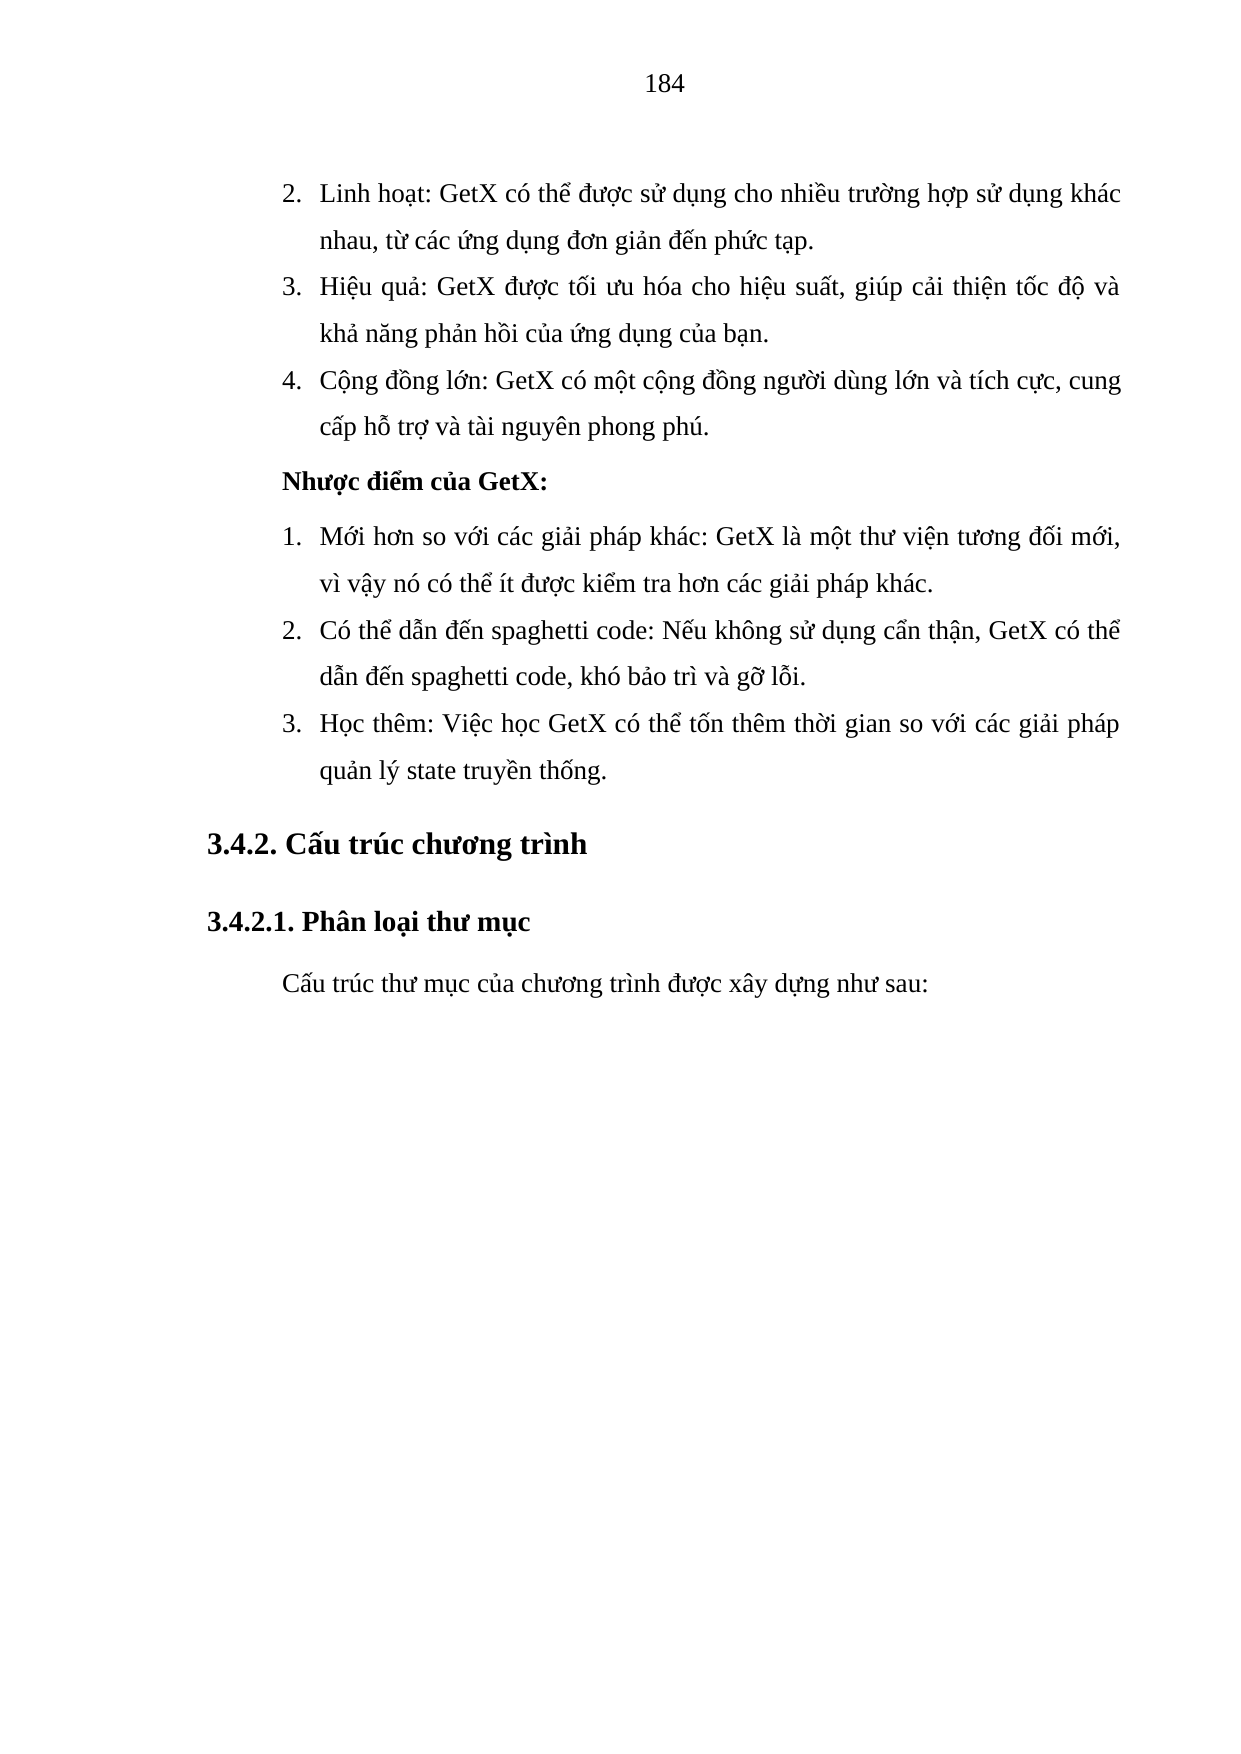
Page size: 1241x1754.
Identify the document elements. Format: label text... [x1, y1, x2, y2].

text Cấu trúc thư mục của chương trình được xây dựng như sau: [207, 967, 1122, 998]
list Có thể dẫn đến spaghetti code: Nếu không sử dụng cẩn thận, GetX có thể dẫn đến spaghetti code, khó bảo trì và gỡ lỗi. [282, 614, 1122, 692]
list Linh hoạt: GetX có thể được sử dụng cho nhiều trường hợp sử dụng khác nhau, từ các ứng dụng đơn giản đến phức tạp. [282, 177, 1122, 255]
subtitle 3.4.2.1. Phân loại thư mục [207, 904, 1122, 938]
subtitle 3.4.2. Cấu trúc chương trình [207, 826, 1122, 861]
list Cộng đồng lớn: GetX có một cộng đồng người dùng lớn và tích cực, cung cấp hỗ trợ và tài nguyên phong phú. [282, 364, 1122, 442]
text Nhược điểm của GetX: [207, 466, 1122, 497]
list Mới hơn so với các giải pháp khác: GetX là một thư viện tương đối mới, vì vậy nó có thể ít được kiểm tra hơn các giải pháp khác. [282, 521, 1122, 598]
list Học thêm: Việc học GetX có thể tốn thêm thời gian so với các giải pháp quản lý state truyền thống. [282, 707, 1122, 785]
list Hiệu quả: GetX được tối ưu hóa cho hiệu suất, giúp cải thiện tốc độ và khả năng phản hồi của ứng dụng của bạn. [282, 271, 1122, 348]
